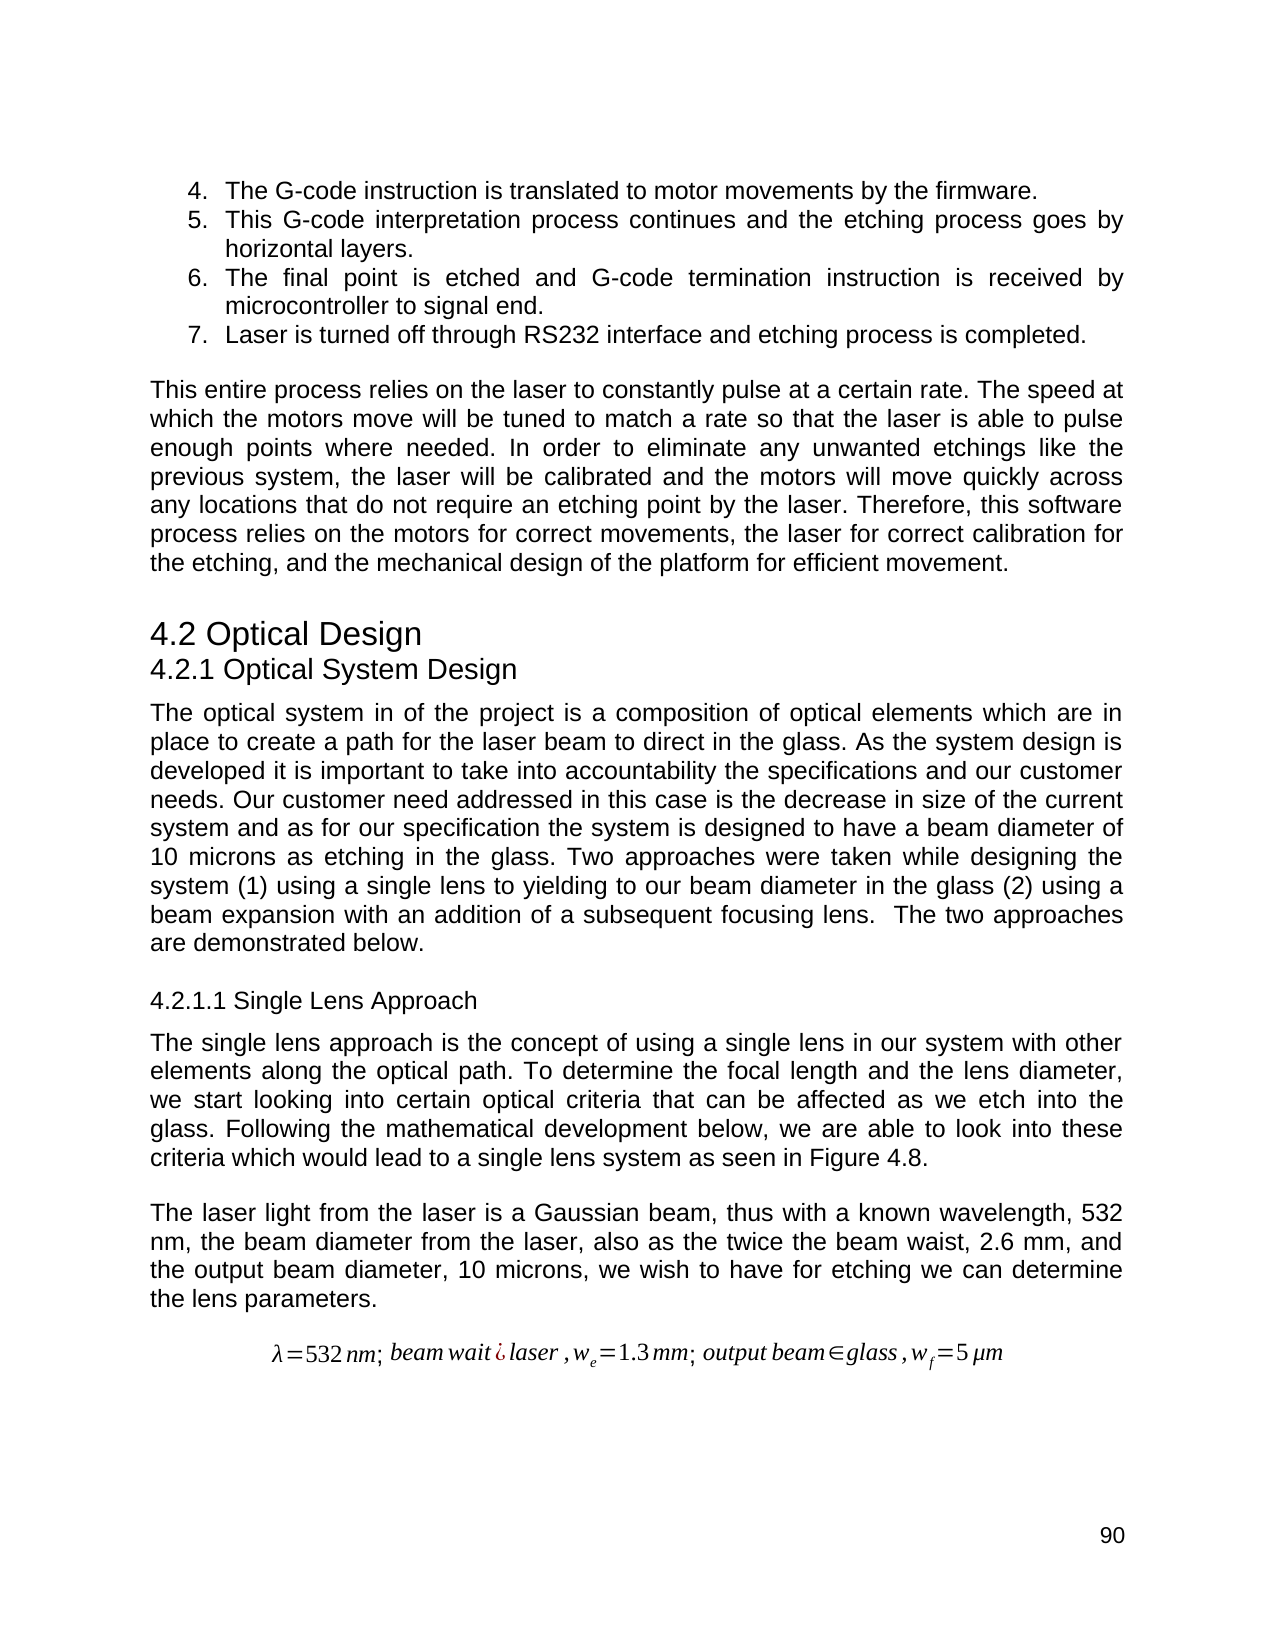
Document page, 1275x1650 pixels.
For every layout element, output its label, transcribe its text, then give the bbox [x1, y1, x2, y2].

list This G-code interpretation process continues and the etching process goes by horizontal layers. [187, 205, 1125, 263]
subtitle 4.2.1 Optical System Design [150, 652, 1125, 686]
list The final point is etched and G-code termination instruction is received by microcontroller to signal end. [187, 263, 1125, 320]
text The optical system in of the project is a composition of optical elements which are in place to create a path for the laser beam to direct in the glass. As the system design is developed it is important to take into accountability the specifications and our customer needs. Our customer need addressed in this case is the decrease in size of the current system and as for our specification the system is designed to have a beam diameter of 10 microns as etching in the glass. Two approaches were taken while designing the system (1) using a single lens to yielding to our beam diameter in the glass (2) using a beam expansion with an addition of a subsequent focusing lens. The two approaches are demonstrated below. [150, 698, 1125, 957]
list The G-code instruction is translated to motor movements by the firmware. [187, 176, 1125, 205]
text The single lens approach is the concept of using a single lens in our system with other elements along the optical path. To determine the focal length and the lens diameter, we start looking into certain optical criteria that can be affected as we etch into the glass. Following the mathematical development below, we are able to look into these criteria which would lead to a single lens system as seen in Figure 4.8. [150, 1028, 1125, 1171]
list Laser is turned off through RS232 interface and etching process is completed. [187, 320, 1125, 349]
text The laser light from the laser is a Gaussian beam, thus with a known wavelength, 532 nm, the beam diameter from the laser, also as the twice the beam waist, 2.6 mm, and the output beam diameter, 10 microns, we wish to have for etching we can determine the lens parameters. [150, 1198, 1125, 1313]
subtitle 4.2 Optical Design [150, 614, 1125, 652]
subtitle 4.2.1.1 Single Lens Approach [150, 986, 1125, 1015]
text This entire process relies on the laser to constantly pulse at a certain rate. The speed at which the motors move will be tuned to match a rate so that the laser is able to pulse enough points where needed. In order to eliminate any unwanted etchings like the previous system, the laser will be calibrated and the motors will move quickly across any locations that do not require an etching point by the laser. Therefore, this software process relies on the motors for correct movements, the laser for correct calibration for the etching, and the mechanical design of the platform for efficient movement. [150, 375, 1125, 576]
text ; ; [150, 1339, 1125, 1370]
